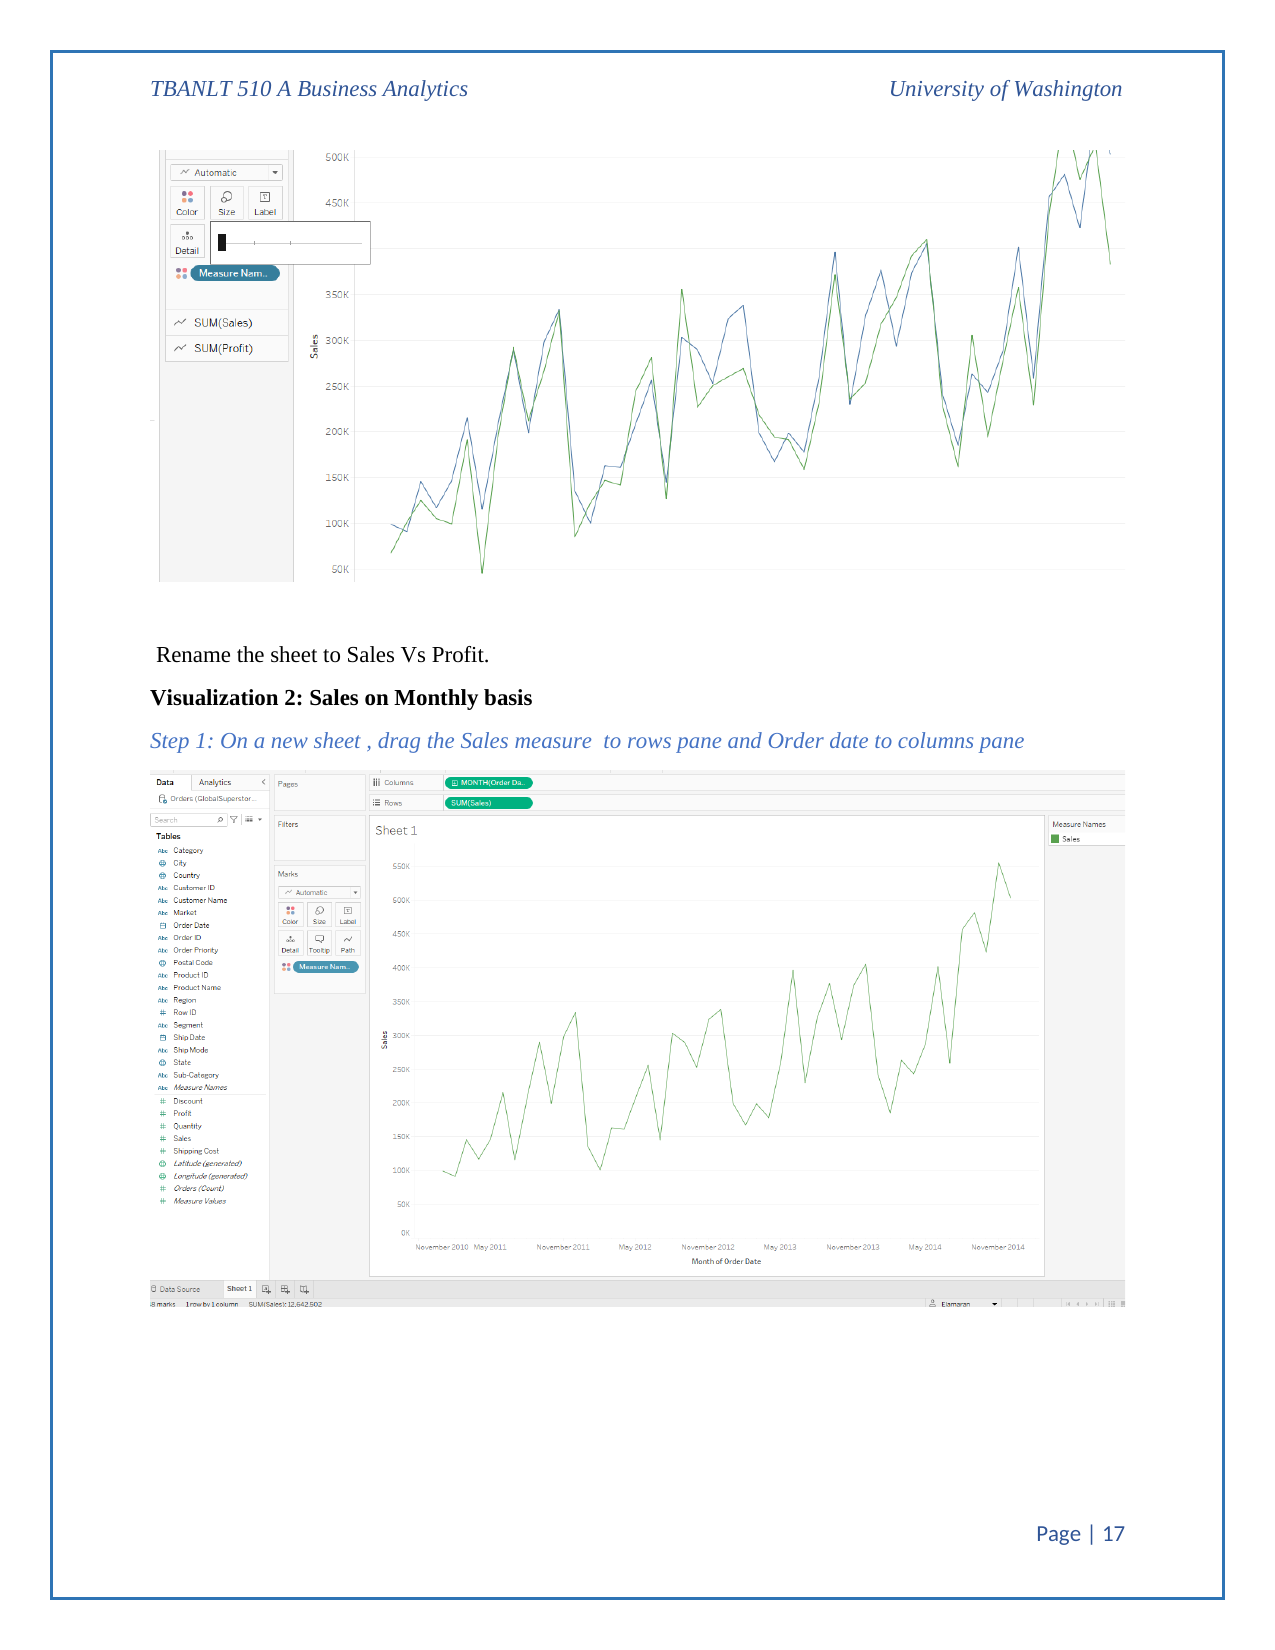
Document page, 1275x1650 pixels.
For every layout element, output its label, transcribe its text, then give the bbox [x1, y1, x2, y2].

text Visualization 2: Sales on Monthly basis [150, 684, 1125, 711]
text Step 1: On a new sheet , drag the Sales measure to rows pane and Order date to columns pane [150, 727, 1125, 754]
text Rename the sheet to Sales Vs Profit. [150, 641, 1125, 668]
picture [150, 770, 1125, 1307]
picture [150, 150, 1125, 582]
